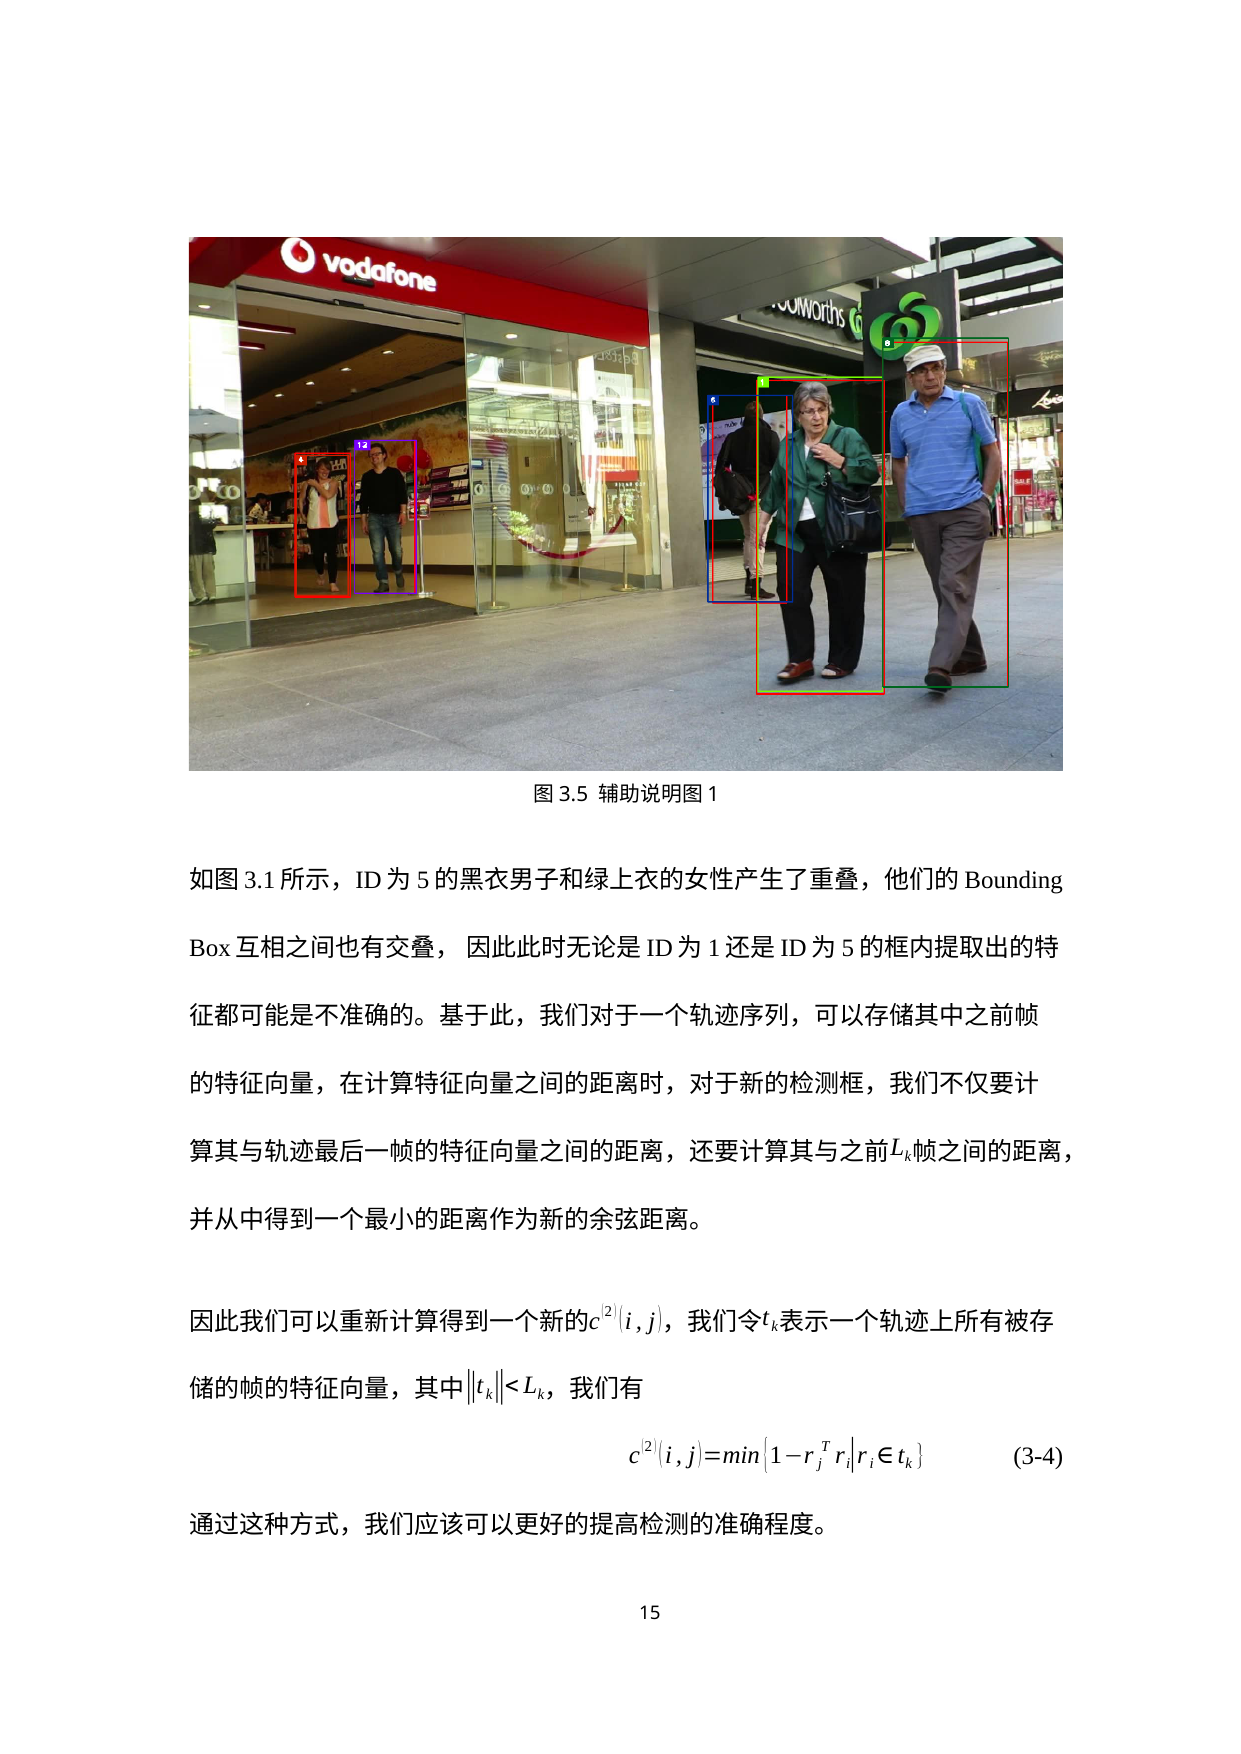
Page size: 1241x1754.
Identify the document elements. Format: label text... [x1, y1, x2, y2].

text 通过这种方式，我们应该可以更好的提高检测的准确程度。 [189, 1489, 1063, 1557]
text 因此我们可以重新计算得到一个新的，我们令表示一个轨迹上所有被存储的帧的特征向量，其中，我们有 [189, 1285, 1063, 1421]
picture [188, 237, 1063, 771]
text (3-4) [189, 1421, 1063, 1489]
text 如图3.1所示，ID为5的黑衣男子和绿上衣的女性产生了重叠，他们的Bounding Box互相之间也有交叠， 因此此时无论是ID为1还是ID为5的框内提取出的特征都可能是不准确的。基于此，我们对于一个轨迹序列，可以存储其中之前帧的特征向量，在计算特征向量之间的距离时，对于新的检测框，我们不仅要计算其与轨迹最后一帧的特征向量之间的距离，还要计算其与之前帧之间的距离，并从中得到一个最小的距离作为新的余弦距离。 [189, 844, 1063, 1251]
